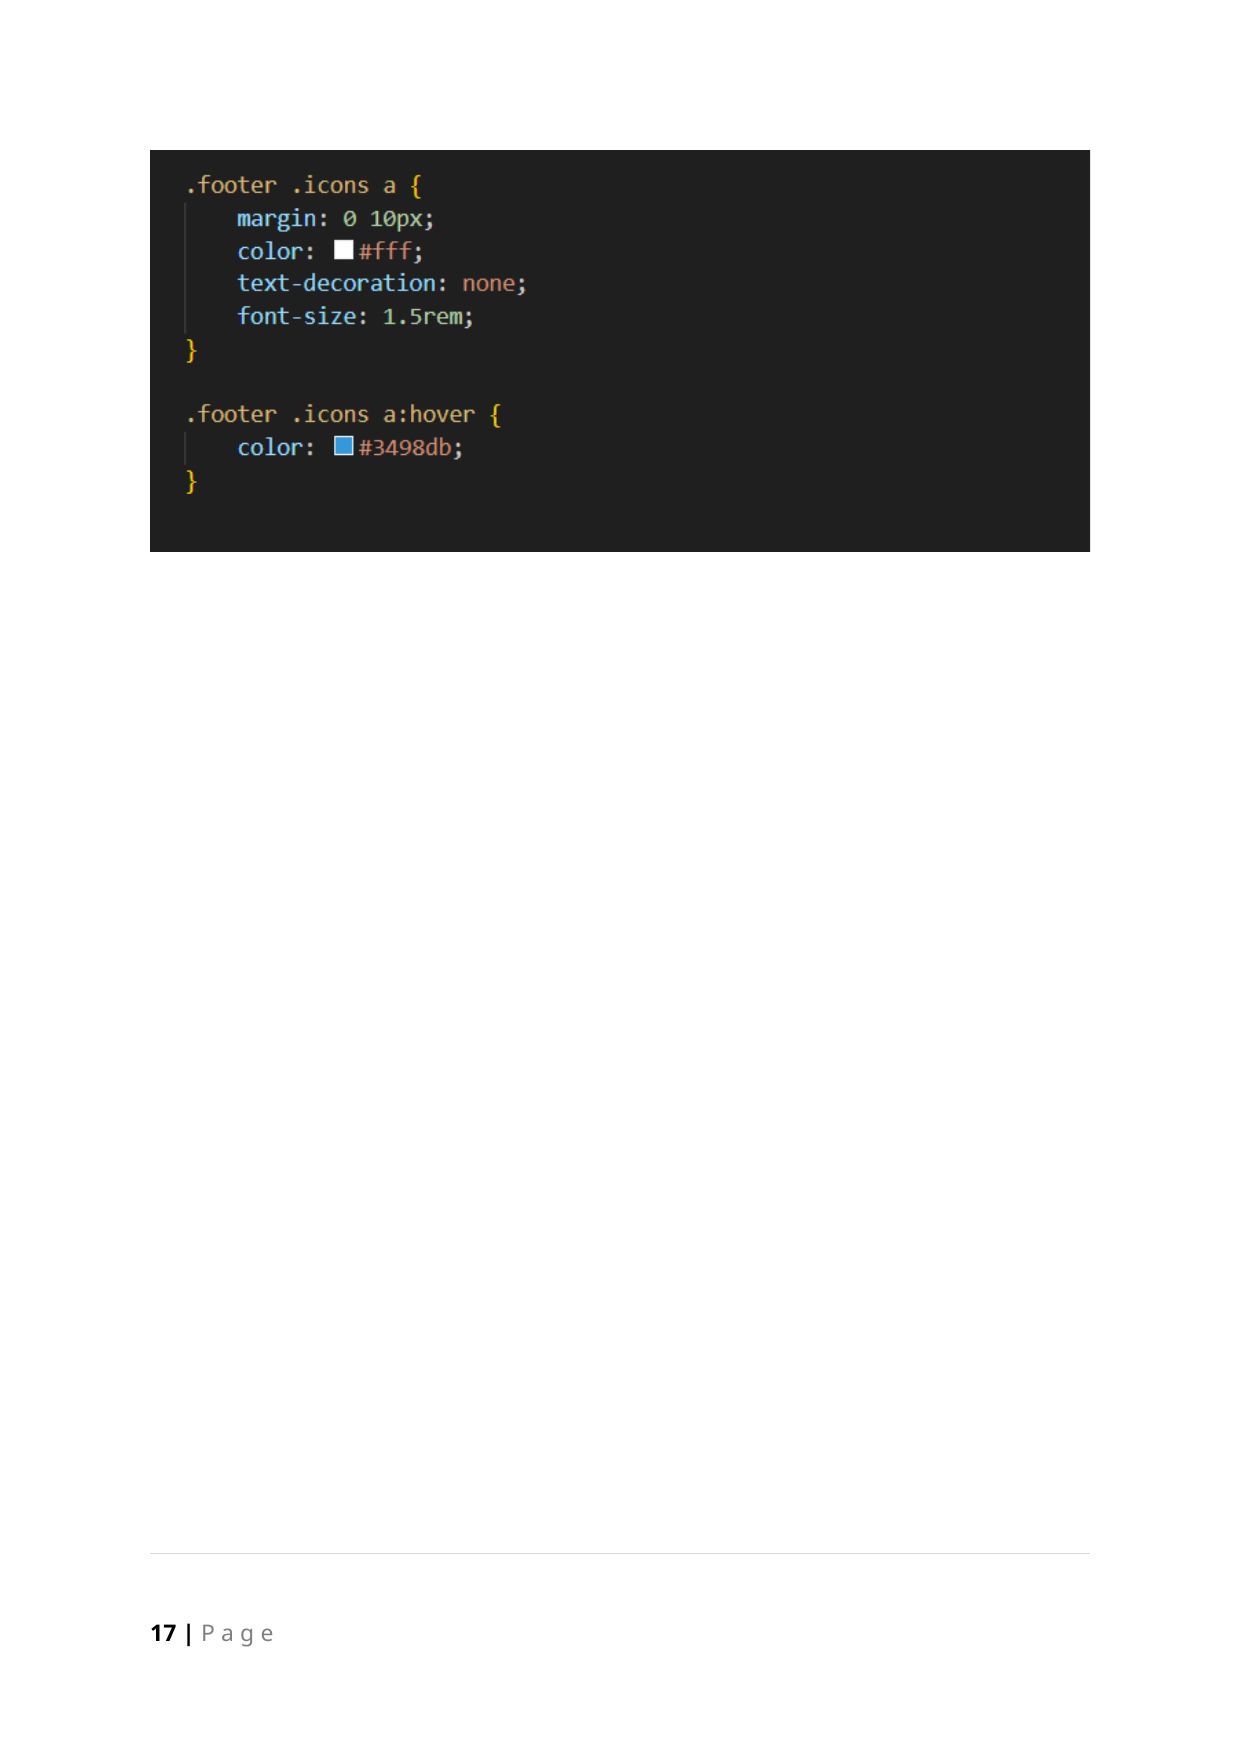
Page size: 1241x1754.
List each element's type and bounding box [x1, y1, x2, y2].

picture [150, 150, 1091, 552]
